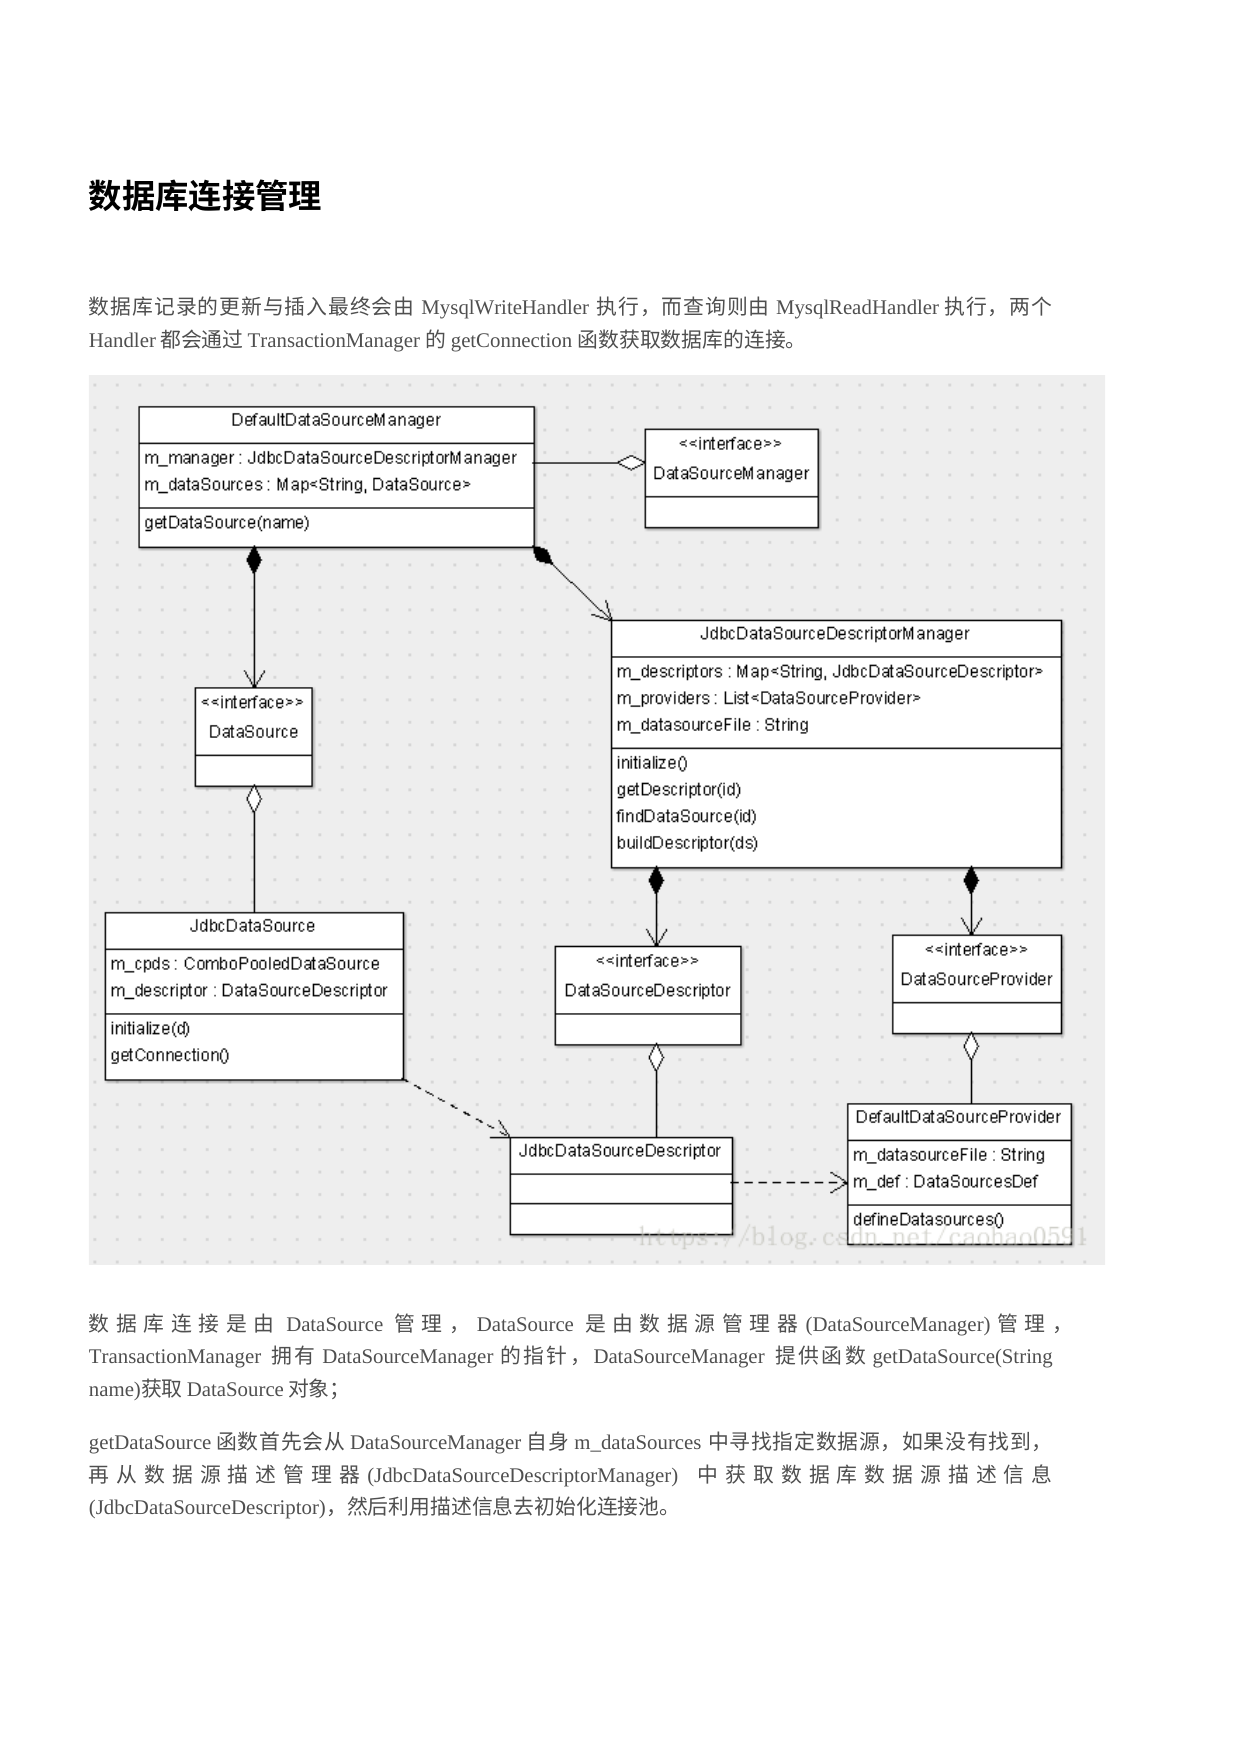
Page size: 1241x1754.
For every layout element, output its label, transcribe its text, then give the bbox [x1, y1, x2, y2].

text 数据库连接是由DataSource管理，DataSource是由数据源管理器(DataSourceManager)管理，TransactionManager 拥有DataSourceManager的指针，DataSourceManager 提供函数getDataSource(String name)获取DataSource对象； [89, 1306, 1053, 1403]
subtitle 数据库连接管理 [89, 162, 1053, 227]
picture [88, 375, 1106, 1265]
text getDataSource函数首先会从DataSourceManager 自身 m_dataSources 中寻找指定数据源，如果没有找到，再从数据源描述管理器(JdbcDataSourceDescriptorManager) 中获取数据库数据源描述信息(JdbcDataSourceDescriptor)，然后利用描述信息去初始化连接池。 [89, 1424, 1053, 1522]
text 数据库记录的更新与插入最终会由 MysqlWriteHandler 执行，而查询则由 MysqlReadHandler执行，两个Handler都会通过TransactionManager 的 getConnection 函数获取数据库的连接。 [89, 289, 1053, 354]
